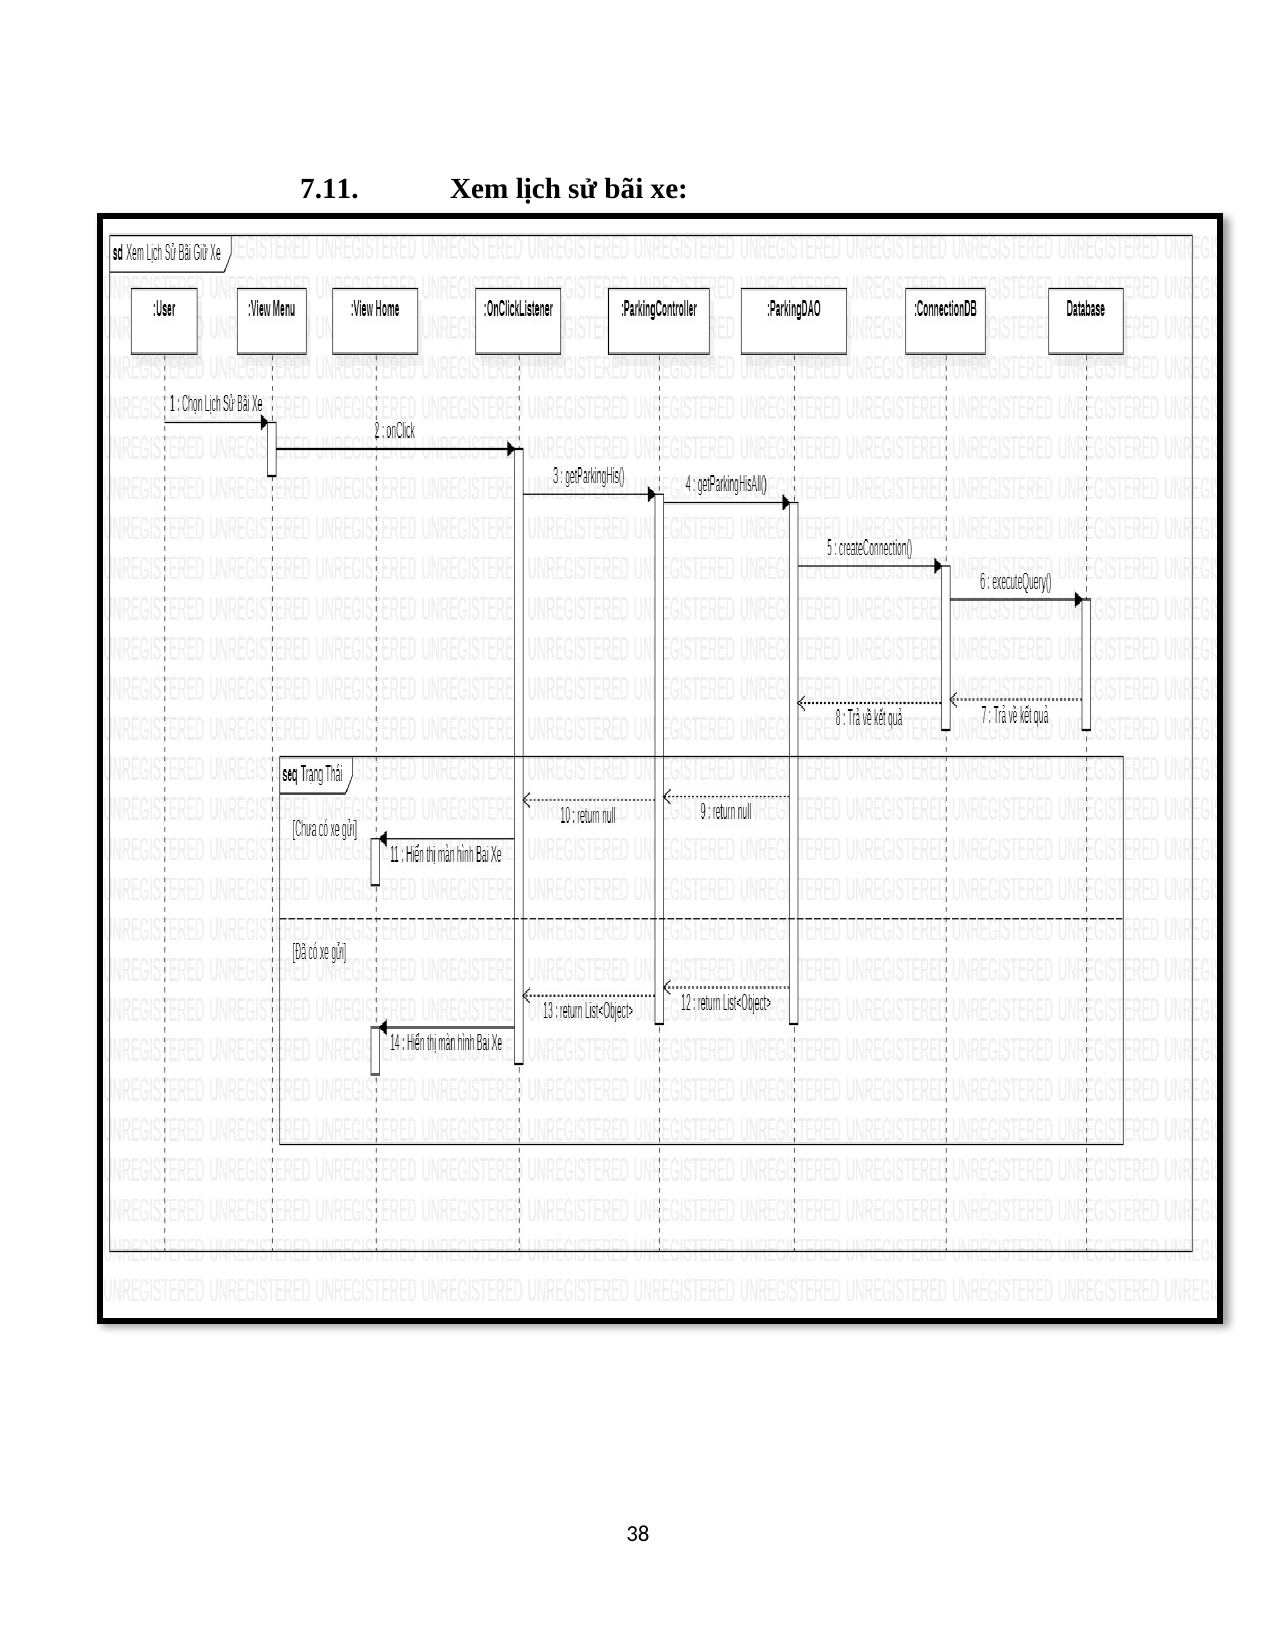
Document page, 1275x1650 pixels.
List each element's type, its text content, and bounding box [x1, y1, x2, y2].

picture [103, 219, 1217, 1318]
text Xem lịch sử bãi xe: [300, 171, 1125, 204]
